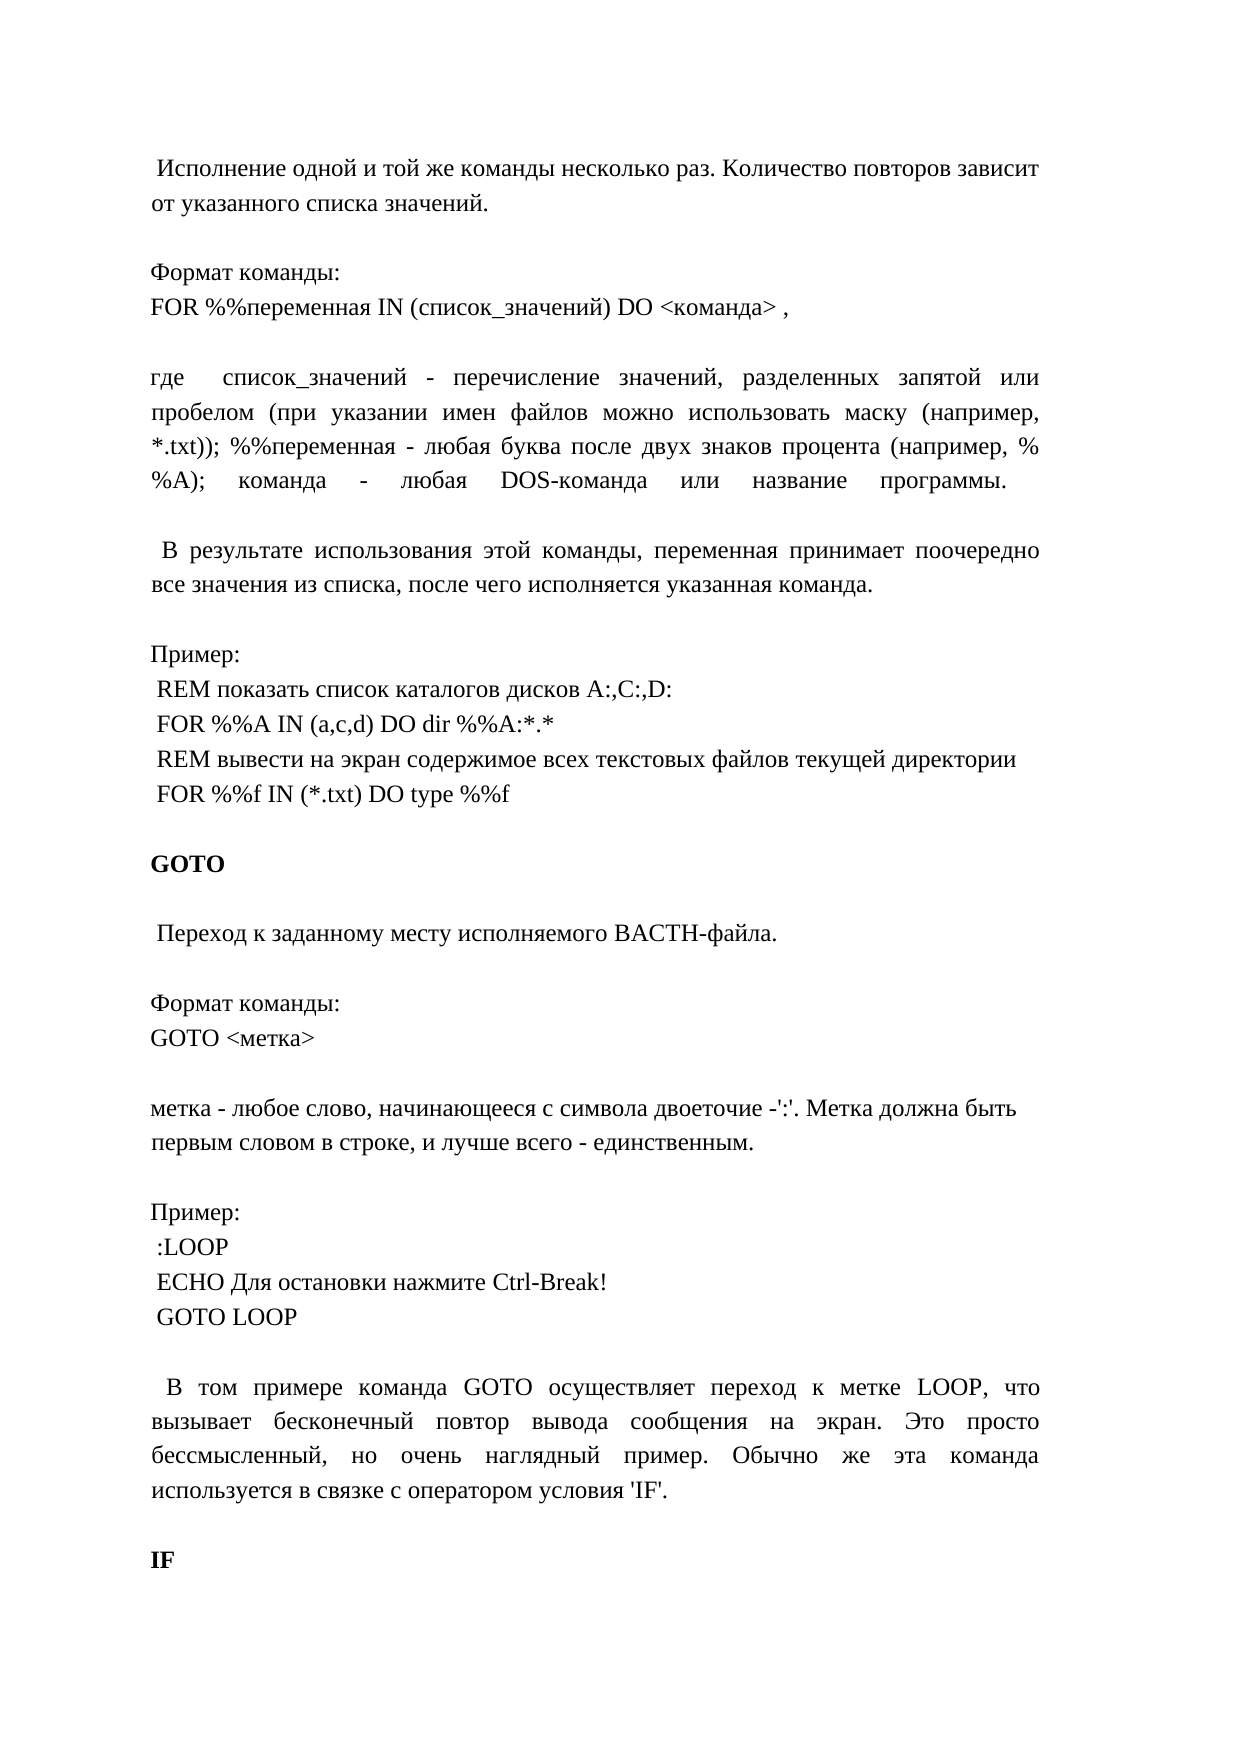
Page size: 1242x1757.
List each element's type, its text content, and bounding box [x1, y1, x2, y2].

text Формат команды: [150, 988, 1040, 1017]
text IF [150, 1545, 1040, 1574]
text Пример: [150, 639, 1040, 668]
text REM показать список каталогов дисков A:,C:,D: [150, 674, 1040, 703]
text REM вывести на экран содержимое всех текстовых файлов текущей директории [150, 744, 1040, 773]
text Формат команды: [150, 257, 1040, 286]
text GOTO [150, 849, 1040, 877]
text :LOOP [150, 1232, 1040, 1261]
text GOTO LOOP [150, 1302, 1040, 1331]
text Пример: [150, 1197, 1040, 1226]
text Исполнение одной и той же команды несколько раз. Количество повторов зависит от указанного списка значений. [150, 153, 1040, 216]
text Переход к заданному месту исполняемого BACTH-файла. [150, 918, 1040, 947]
text GOTO <метка> [150, 1023, 1040, 1052]
text В результате использования этой команды, переменная принимает поочередно все значения из списка, после чего исполняется указанная команда. [150, 535, 1040, 598]
text FOR %%A IN (a,c,d) DO dir %%A:*.* [150, 709, 1040, 738]
text где список_значений - перечисление значений, разделенных запятой или пробелом (при указании имен файлов можно использовать маску (например, *.txt)); %%переменная - любая буква после двух знаков процента (например, %%A); команда - любая DOS-команда или название программы. [150, 362, 1040, 529]
text FOR %%f IN (*.txt) DO type %%f [150, 779, 1040, 808]
text В том примере команда GOTO осуществляет переход к метке LOOP, что вызывает бесконечный повтор вывода сообщения на экран. Это просто бессмысленный, но очень наглядный пример. Обычно же эта команда используется в связке с оператором условия 'IF'. [150, 1372, 1040, 1504]
text FOR %%переменная IN (список_значений) DO <команда> , [150, 292, 1040, 321]
text ECHO Для остановки нажмите Ctrl-Break! [150, 1267, 1040, 1296]
text метка - любое слово, начинающееся с символа двоеточие -':'. Метка должна быть первым словом в строке, и лучше всего - единственным. [150, 1093, 1040, 1156]
